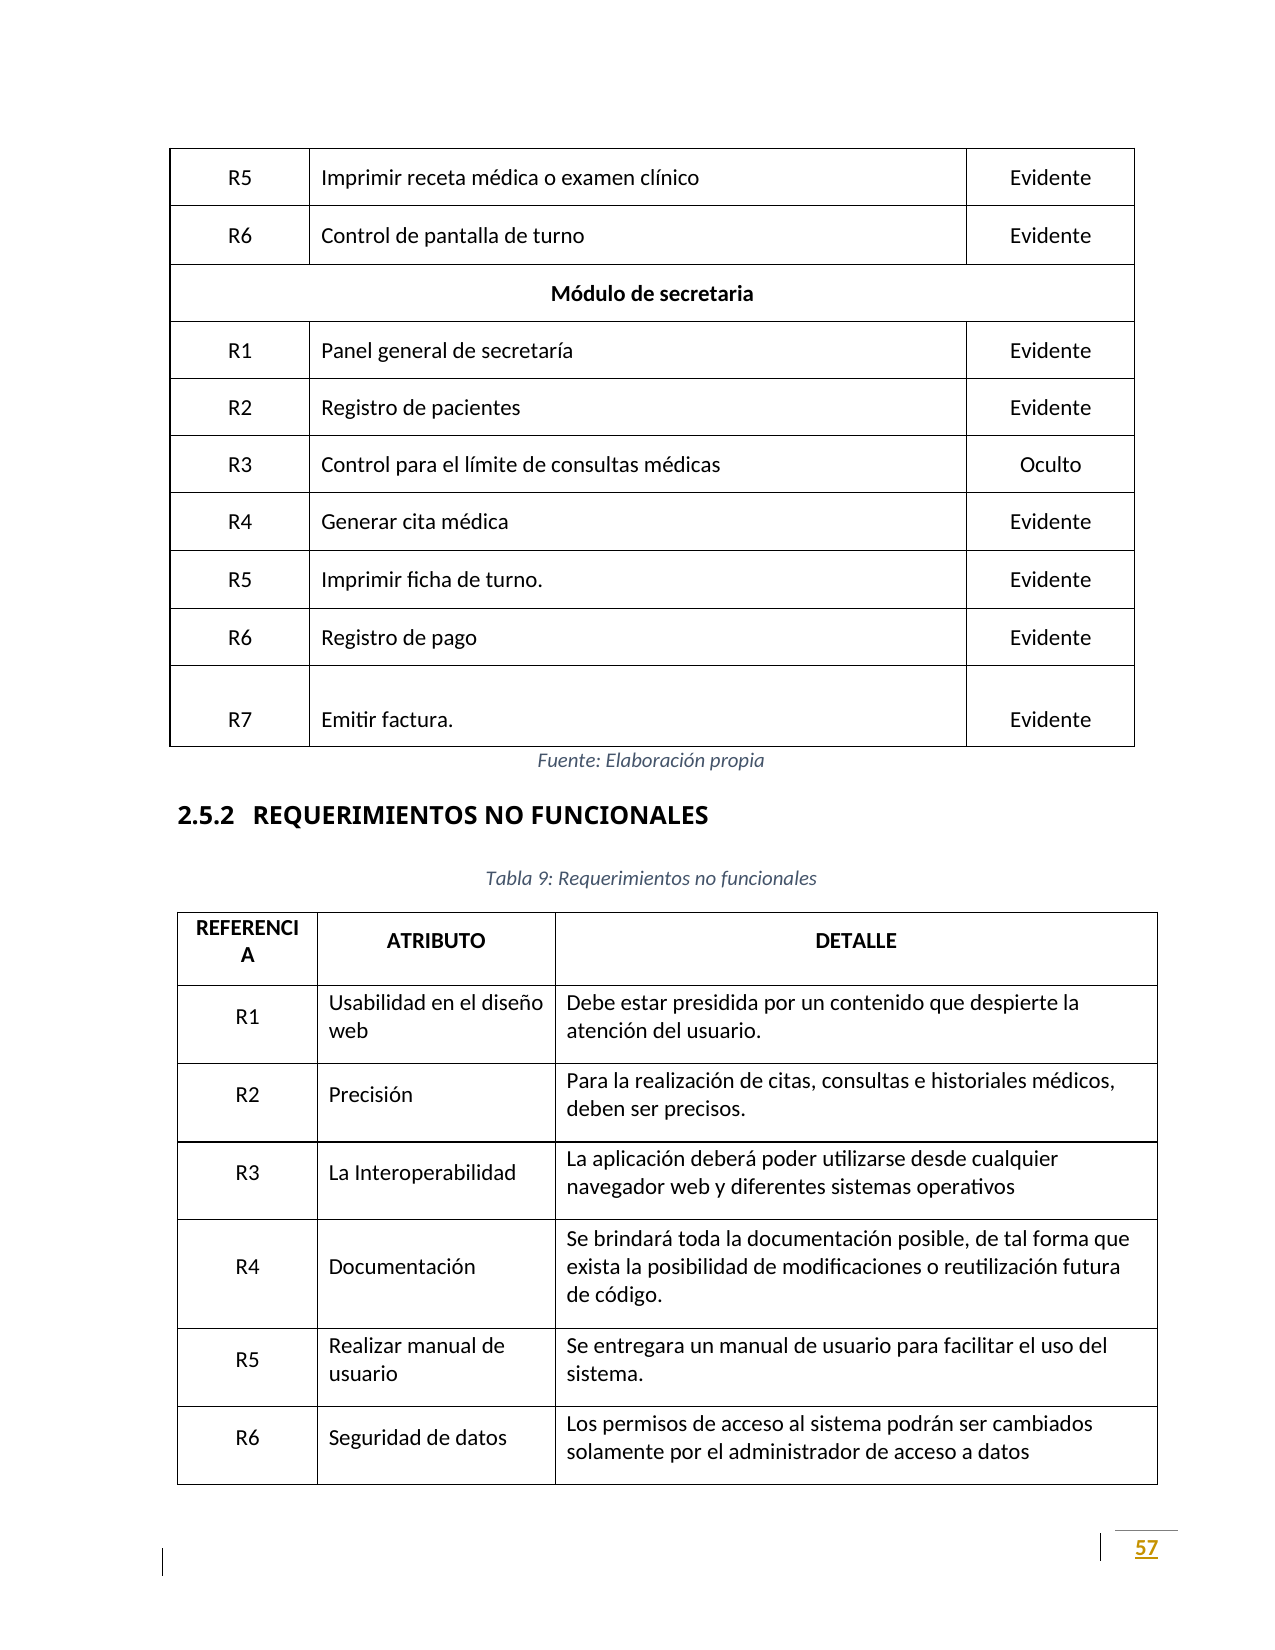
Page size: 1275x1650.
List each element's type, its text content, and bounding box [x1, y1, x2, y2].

table_cell Control de pantalla de turno [310, 206, 966, 263]
text Tabla 9: Requerimientos no funcionales [177, 865, 1127, 891]
table_cell Los permisos de acceso al sistema podrán ser cambiados solamente por el administrador de acceso a datos [556, 1407, 1157, 1484]
table_cell Módulo de secretaria [171, 265, 1134, 321]
table_cell Evidente [967, 666, 1134, 746]
table_cell R1 [178, 986, 317, 1063]
table_cell Para la realización de citas, consultas e historiales médicos, deben ser precisos. [556, 1064, 1157, 1141]
table_cell La Interoperabilidad [318, 1143, 555, 1219]
table_cell R5 [171, 149, 309, 205]
table_cell Evidente [967, 379, 1134, 435]
table_cell Evidente [967, 551, 1134, 608]
table_cell R6 [171, 609, 309, 665]
table_header REFERENCIA [178, 913, 317, 985]
table_cell R5 [178, 1329, 317, 1406]
table_cell Emitir factura. [310, 666, 966, 746]
subtitle Requerimientos no funcionales [177, 798, 1127, 832]
table_cell R3 [171, 436, 309, 492]
table_cell R6 [178, 1407, 317, 1484]
table_cell Evidente [967, 609, 1134, 665]
table_cell Evidente [967, 206, 1134, 263]
table_cell Registro de pacientes [310, 379, 966, 435]
table_cell Evidente [967, 493, 1134, 549]
table_cell R6 [171, 206, 309, 263]
table_cell La aplicación deberá poder utilizarse desde cualquier navegador web y diferentes sistemas operativos [556, 1143, 1157, 1219]
table_header ATRIBUTO [318, 913, 555, 985]
table_cell Evidente [967, 322, 1134, 378]
table_cell R7 [171, 666, 309, 746]
table_cell R4 [178, 1220, 317, 1328]
table_cell Panel general de secretaría [310, 322, 966, 378]
table_cell R2 [171, 379, 309, 435]
table_cell Seguridad de datos [318, 1407, 555, 1484]
table_cell Registro de pago [310, 609, 966, 665]
table_cell Usabilidad en el diseño web [318, 986, 555, 1063]
text Fuente: Elaboración propia [177, 747, 1127, 773]
table_cell Se entregara un manual de usuario para facilitar el uso del sistema. [556, 1329, 1157, 1406]
table_cell Debe estar presidida por un contenido que despierte la atención del usuario. [556, 986, 1157, 1063]
table_cell R3 [178, 1143, 317, 1219]
table_cell Realizar manual de usuario [318, 1329, 555, 1406]
table_cell Oculto [967, 436, 1134, 492]
table_cell Generar cita médica [310, 493, 966, 549]
table_cell R4 [171, 493, 309, 549]
table_cell R1 [171, 322, 309, 378]
table_cell Evidente [967, 149, 1134, 205]
table_cell Imprimir ficha de turno. [310, 551, 966, 608]
table_cell Control para el límite de consultas médicas [310, 436, 966, 492]
table_cell Imprimir receta médica o examen clínico [310, 149, 966, 205]
table_cell R5 [171, 551, 309, 608]
table_header DETALLE [556, 913, 1157, 985]
table_cell Documentación [318, 1220, 555, 1328]
table_cell R2 [178, 1064, 317, 1141]
table_cell Se brindará toda la documentación posible, de tal forma que exista la posibilidad de modificaciones o reutilización futura de código. [556, 1220, 1157, 1328]
table_cell Precisión [318, 1064, 555, 1141]
